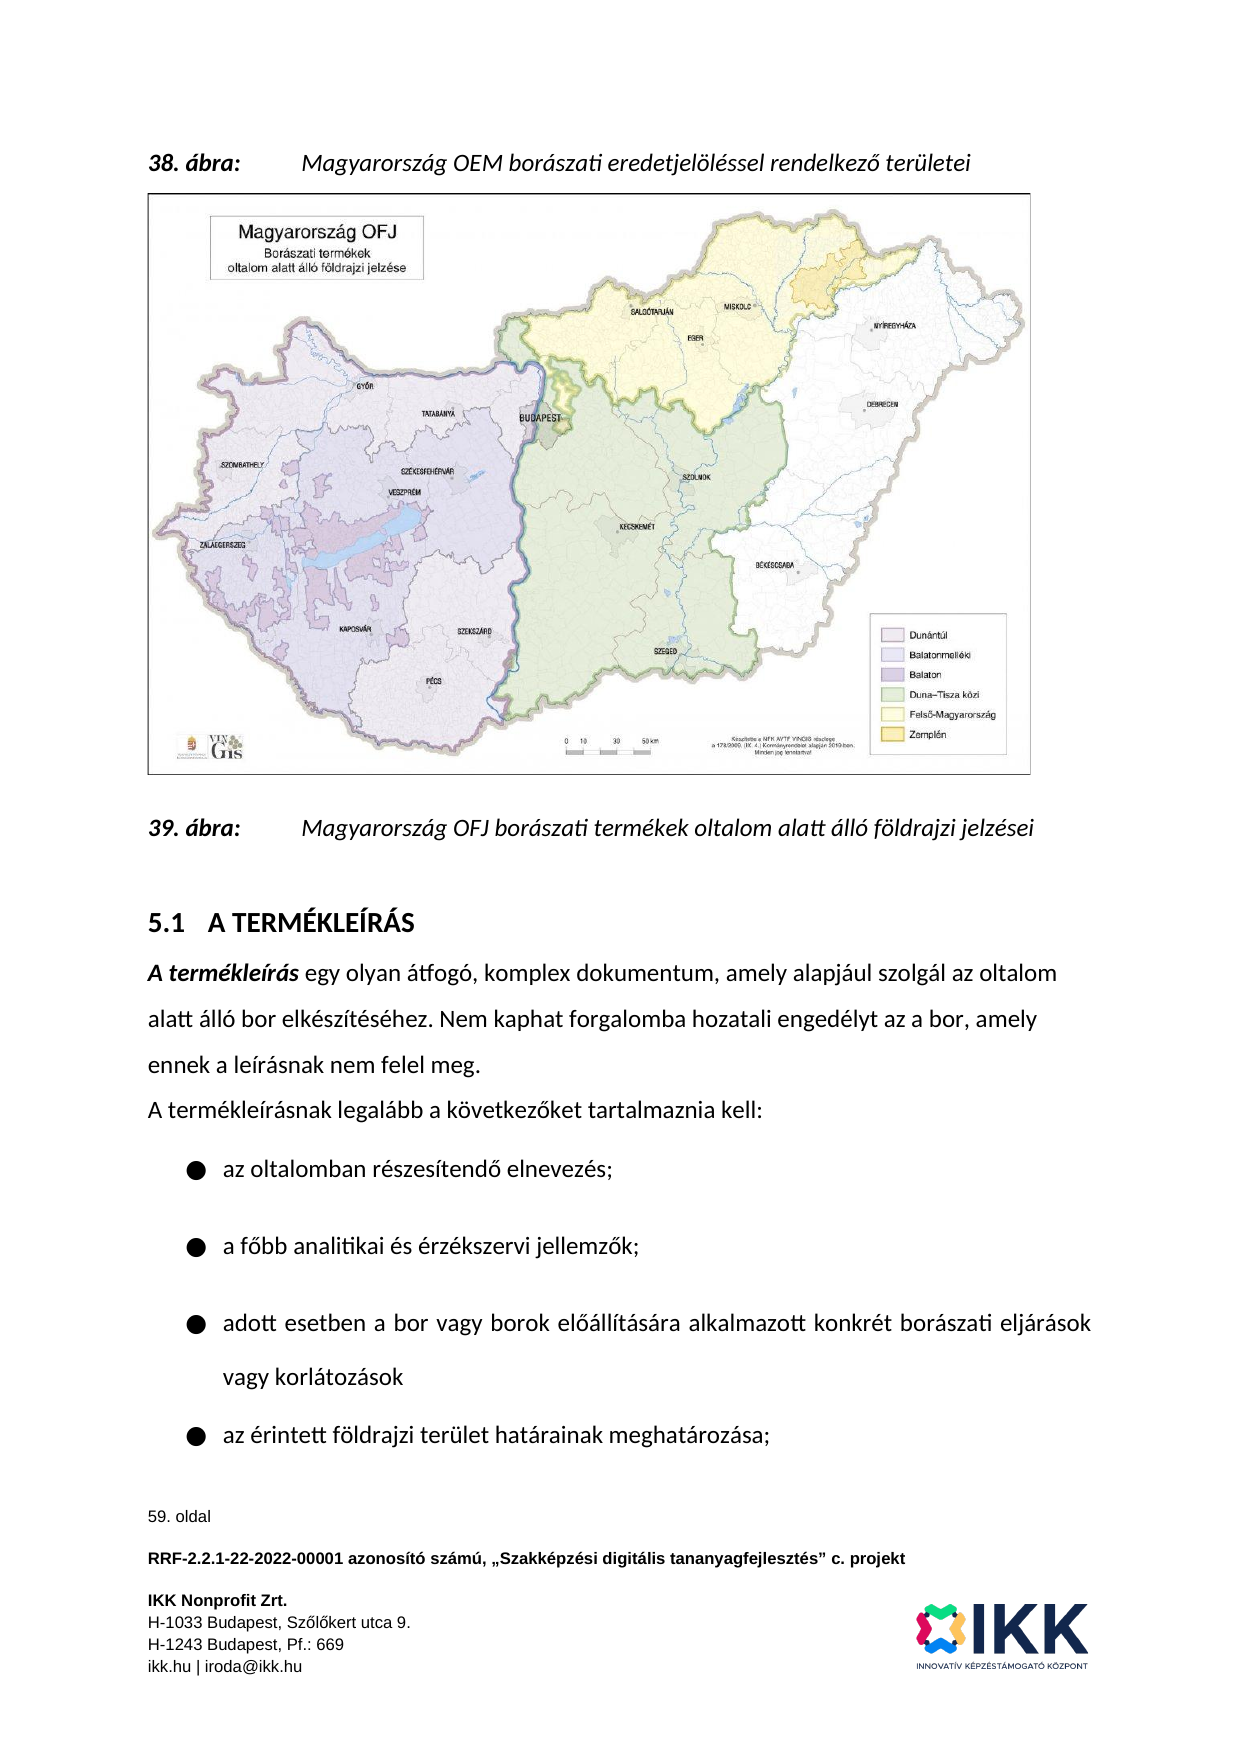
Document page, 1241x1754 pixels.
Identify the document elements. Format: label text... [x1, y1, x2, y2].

text A termékleírásnak legalább a következőket tartalmaznia kell: [148, 1095, 1093, 1125]
text Magyarország OEM borászati eredetjelöléssel rendelkező területei [148, 148, 1093, 178]
list a főbb analitikai és érzékszervi jellemzők; [185, 1217, 1093, 1268]
picture [916, 1604, 1089, 1669]
picture [147, 193, 1031, 775]
subtitle A termékleírás [148, 904, 1093, 940]
list az érintett földrajzi terület határainak meghatározása; [185, 1406, 1093, 1458]
text A termékleírás egy olyan átfogó, komplex dokumentum, amely alapjául szolgál az oltalom alatt álló bor elkészítéséhez. Nem kaphat forgalomba hozatali engedélyt az a bor, amely ennek a leírásnak nem felel meg. [148, 957, 1093, 1079]
list az oltalomban részesítendő elnevezés; [185, 1140, 1093, 1192]
list adott esetben a bor vagy borok előállítására alkalmazott konkrét borászati eljárások vagy korlátozások [185, 1294, 1093, 1391]
text Magyarország OFJ borászati termékek oltalom alatt álló földrajzi jelzései [148, 813, 1093, 843]
